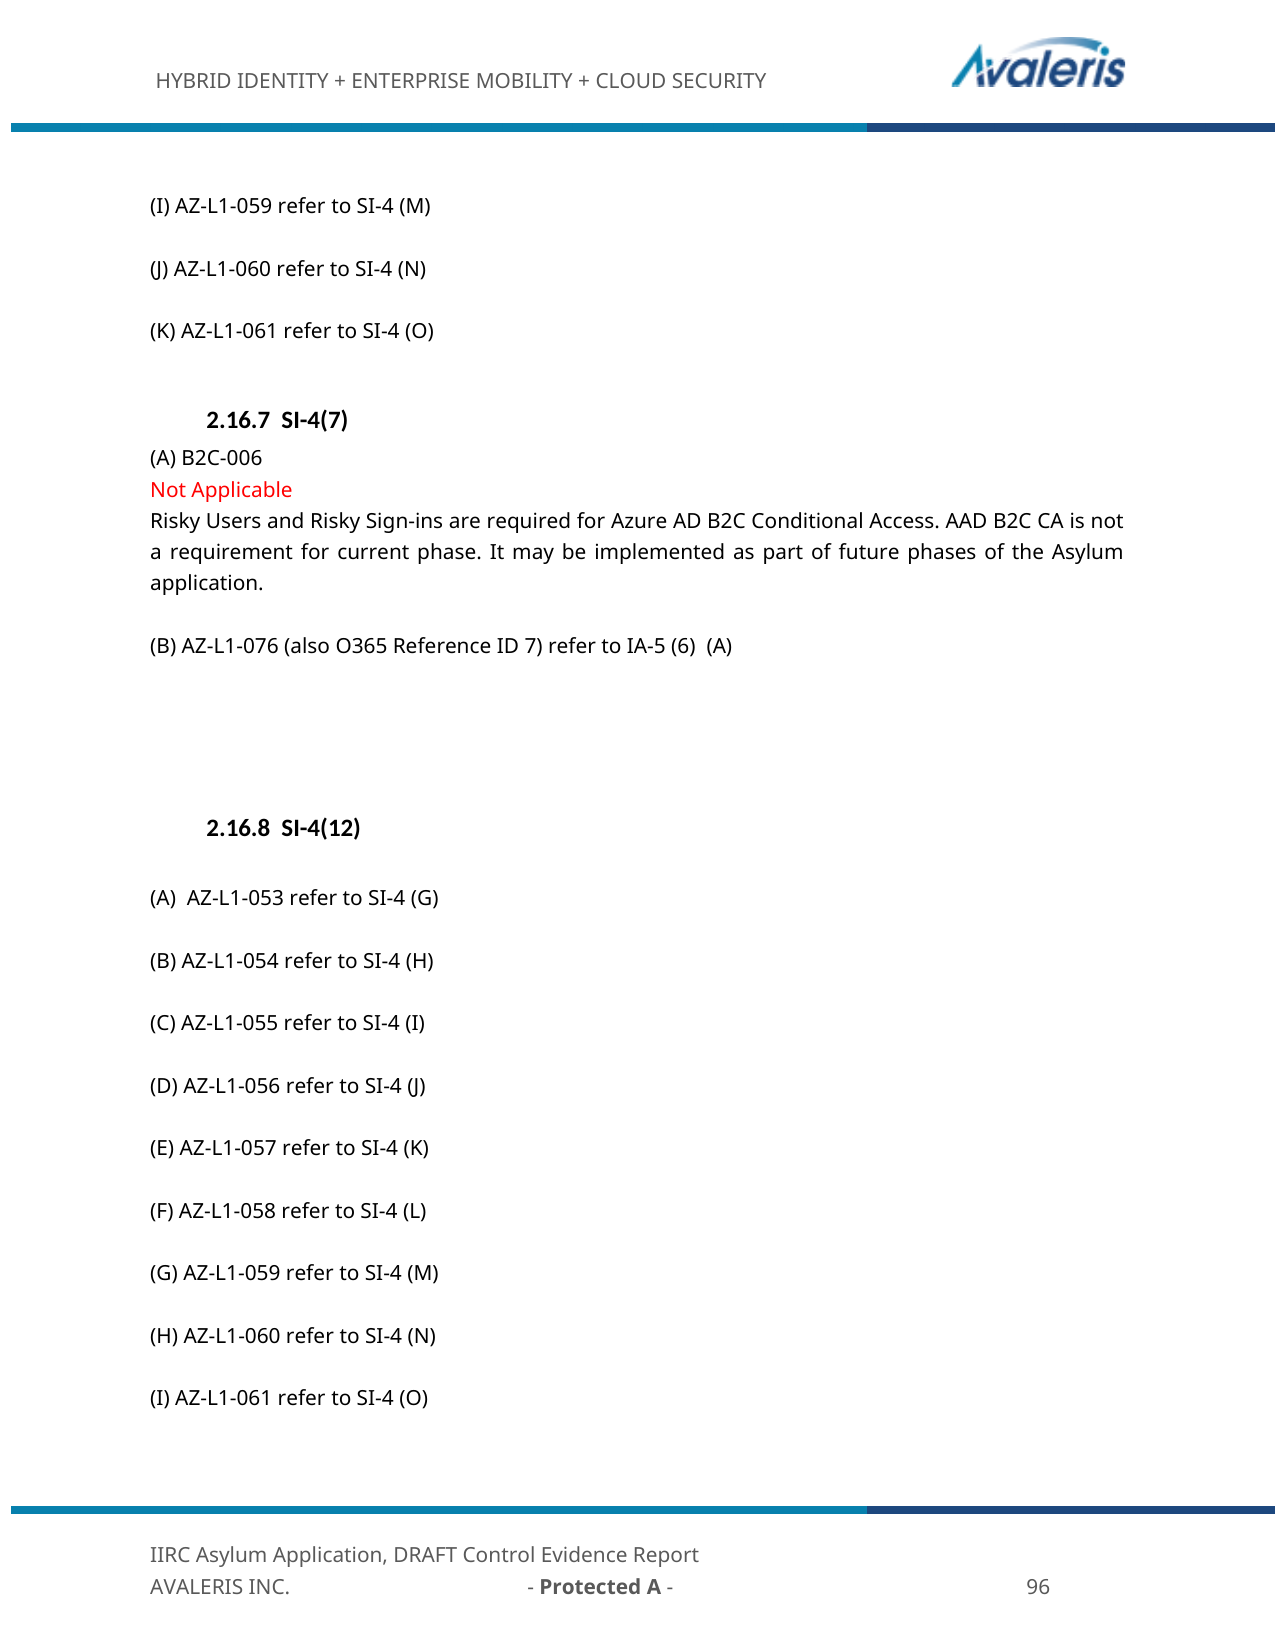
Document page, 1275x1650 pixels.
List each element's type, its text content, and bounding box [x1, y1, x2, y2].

subtitle SI-4(12) [206, 812, 1125, 843]
text (G) AZ-L1-059 refer to SI-4 (M) [150, 1258, 1125, 1287]
text (H) AZ-L1-060 refer to SI-4 (N) [150, 1321, 1125, 1349]
text (C) AZ-L1-055 refer to SI-4 (I) [150, 1008, 1125, 1037]
subtitle SI-4(7) [206, 404, 1125, 434]
text (D) AZ-L1-056 refer to SI-4 (J) [150, 1071, 1125, 1099]
text (E) AZ-L1-057 refer to SI-4 (K) [150, 1133, 1125, 1162]
picture [868, 1506, 1275, 1514]
picture [951, 37, 1125, 87]
text (I) AZ-L1-061 refer to SI-4 (O) [150, 1383, 1125, 1412]
text (J) AZ-L1-060 refer to SI-4 (N) [150, 254, 1125, 282]
text (B) AZ-L1-054 refer to SI-4 (H) [150, 946, 1125, 974]
text (B) AZ-L1-076 (also O365 Reference ID 7) refer to IA-5 (6) (A) [150, 631, 1125, 659]
picture [868, 123, 1275, 132]
text (I) AZ-L1-059 refer to SI-4 (M) [150, 191, 1125, 220]
text Risky Users and Risky Sign-ins are required for Azure AD B2C Conditional Access. AAD B2C CA is not a requirement for current phase. It may be implemented as part of future phases of the Asylum application. [150, 506, 1125, 597]
text (F) AZ-L1-058 refer to SI-4 (L) [150, 1196, 1125, 1224]
text (K) AZ-L1-061 refer to SI-4 (O) [150, 316, 1125, 345]
text (A) AZ-L1-053 refer to SI-4 (G) [150, 883, 1125, 912]
text Not Applicable [150, 475, 1125, 503]
text (A) B2C-006 [150, 443, 1125, 472]
